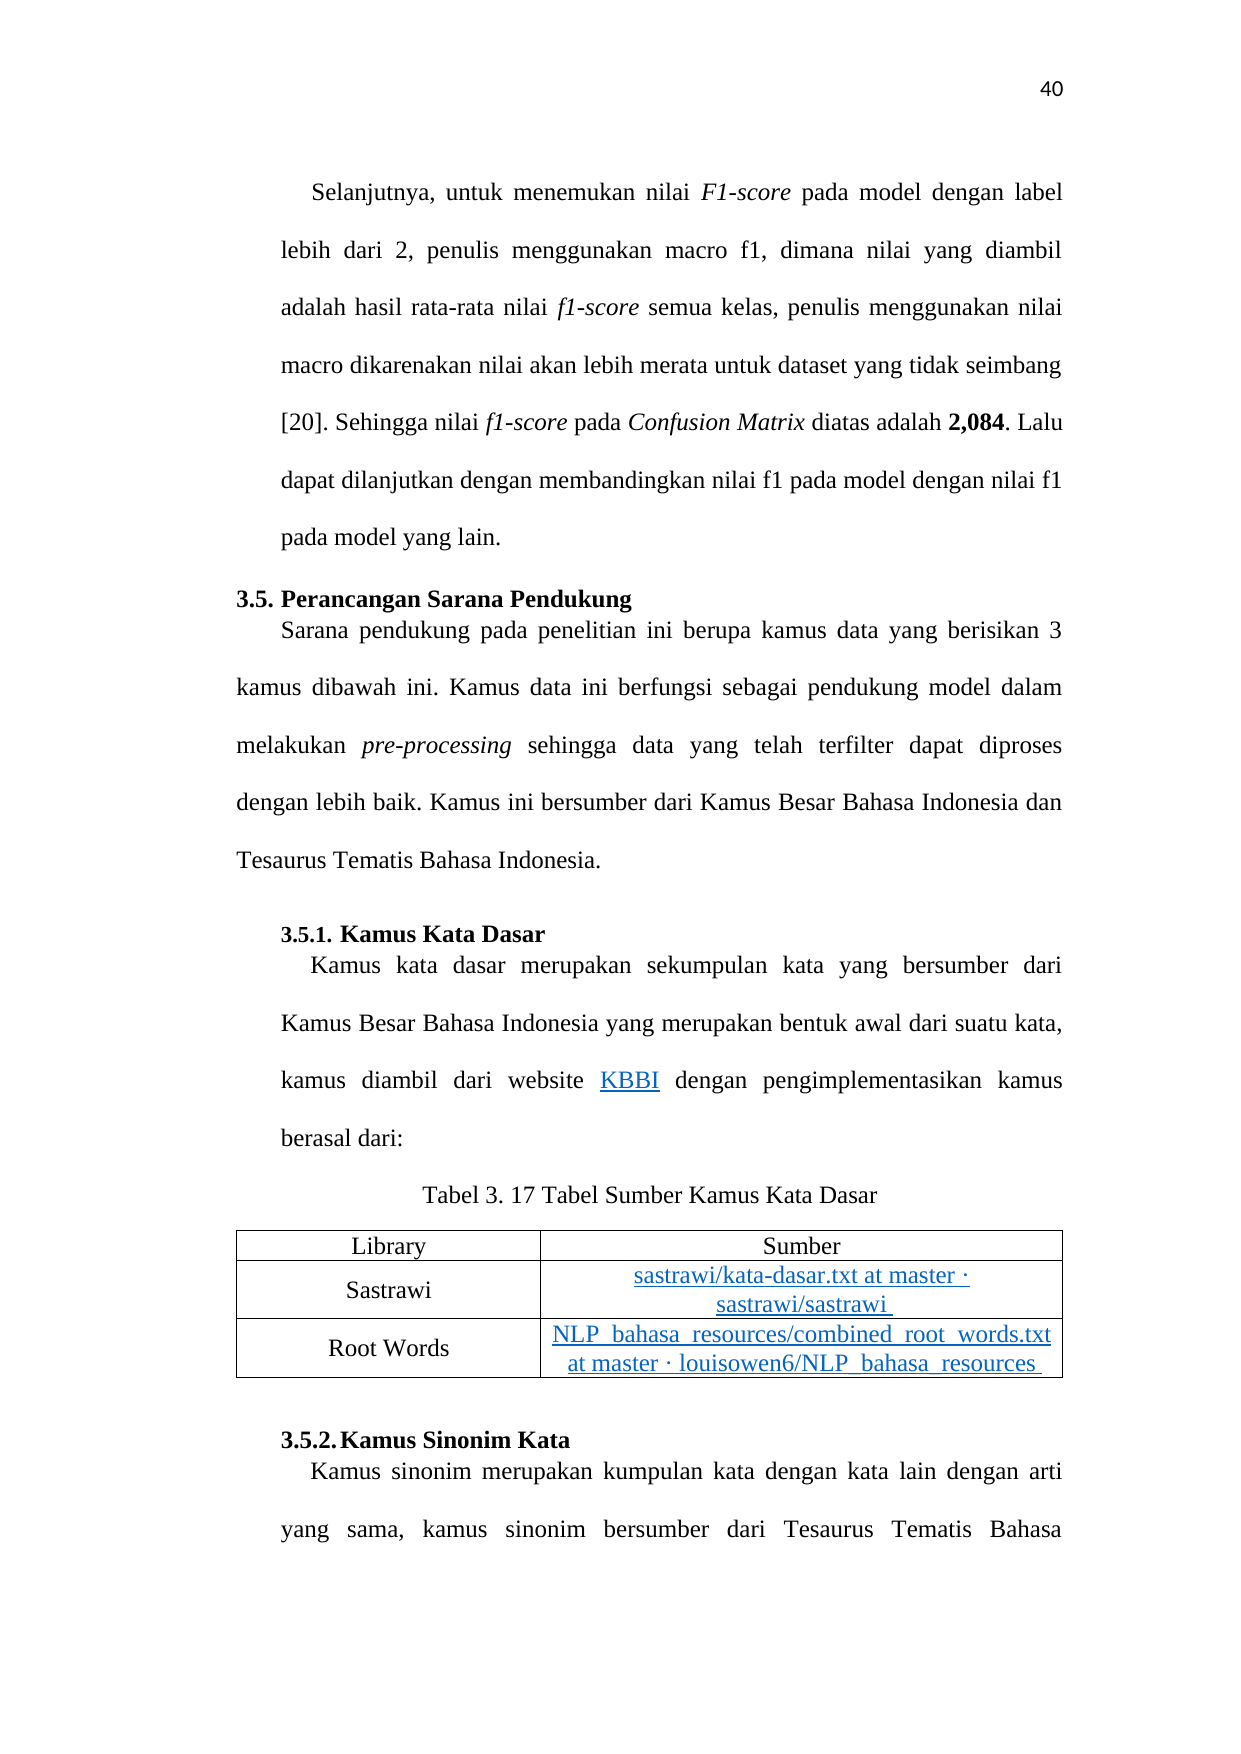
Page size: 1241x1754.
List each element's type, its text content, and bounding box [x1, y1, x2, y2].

subtitle Kamus Sinonim Kata [281, 1425, 1063, 1454]
table_cell sastrawi/kata-dasar.txt at master · sastrawi/sastrawi [541, 1261, 1062, 1318]
table_cell Sastrawi [237, 1261, 540, 1318]
table_cell NLP_bahasa_resources/combined_root_words.txt at master · louisowen6/NLP_bahasa_resources [541, 1319, 1062, 1377]
table_header Sumber [541, 1231, 1062, 1259]
text Selanjutnya, untuk menemukan nilai F1-score pada model dengan label lebih dari 2, penulis menggunakan macro f1, dimana nilai yang diambil adalah hasil rata-rata nilai f1-score semua kelas, penulis menggunakan nilai macro dikarenakan nilai akan lebih merata untuk dataset yang tidak seimbang . Sehingga nilai f1-score pada Confusion Matrix diatas adalah 2,084. Lalu dapat dilanjutkan dengan membandingkan nilai f1 pada model dengan nilai f1 pada model yang lain. [281, 177, 1063, 551]
subtitle Perancangan Sarana Pendukung [236, 584, 1063, 613]
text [281, 1456, 1063, 1543]
text Tabel 3. 17 Tabel Sumber Kamus Kata Dasar [236, 1180, 1063, 1209]
subtitle Kamus Kata Dasar [281, 919, 1063, 948]
table_cell Root Words [237, 1319, 540, 1377]
text Kamus kata dasar merupakan sekumpulan kata yang bersumber dari Kamus Besar Bahasa Indonesia yang merupakan bentuk awal dari suatu kata, kamus diambil dari website KBBI dengan pengimplementasikan kamus berasal dari: [281, 950, 1063, 1151]
text Sarana pendukung pada penelitian ini berupa kamus data yang berisikan 3 kamus dibawah ini. Kamus data ini berfungsi sebagai pendukung model dalam melakukan pre-processing sehingga data yang telah terfilter dapat diproses dengan lebih baik. Kamus ini bersumber dari Kamus Besar Bahasa Indonesia dan Tesaurus Tematis Bahasa Indonesia. [236, 615, 1063, 874]
table_header Library [237, 1231, 540, 1259]
